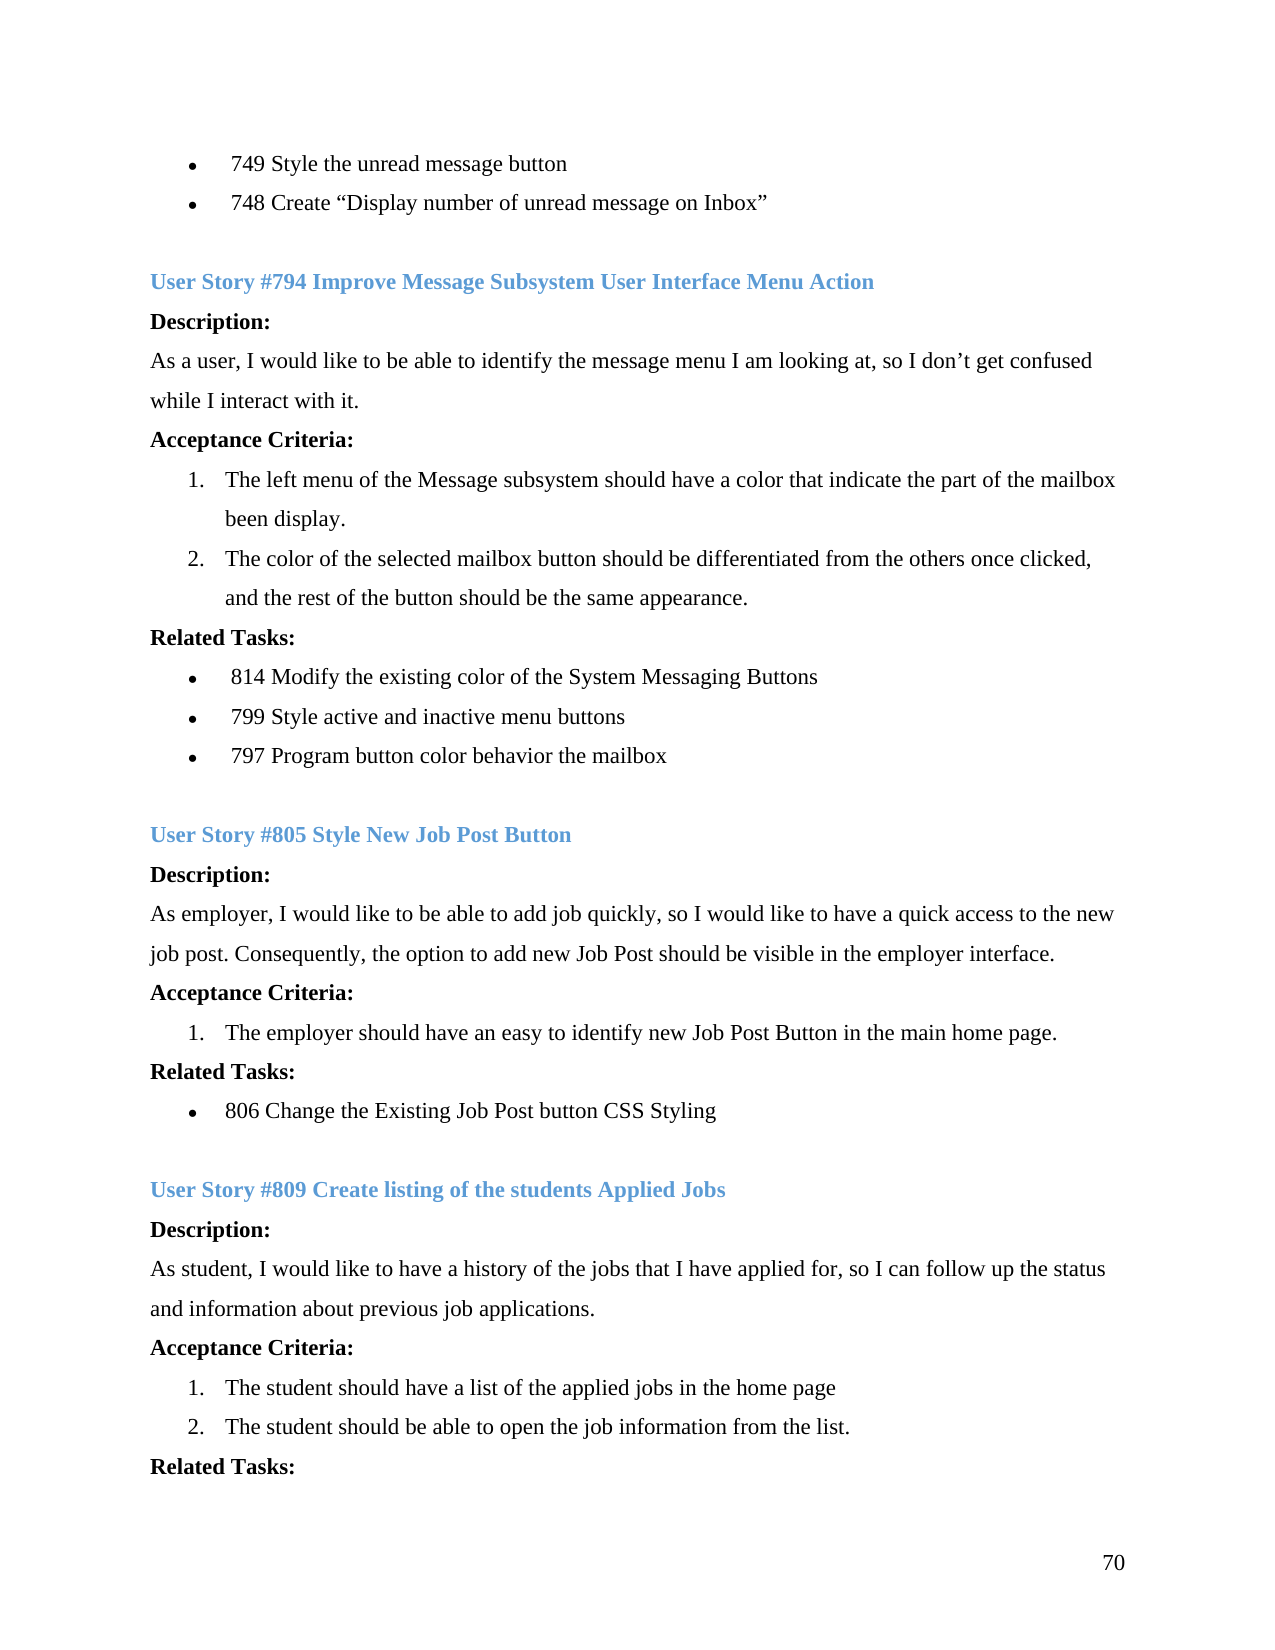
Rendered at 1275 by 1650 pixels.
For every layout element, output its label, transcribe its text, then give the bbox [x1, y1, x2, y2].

list The left menu of the Message subsystem should have a color that indicate the part of the mailbox been display. [187, 466, 1125, 532]
text Acceptance Criteria: [150, 979, 1125, 1005]
list 749 Style the unread message button [187, 150, 1125, 176]
list 797 Program button color behavior the mailbox [187, 742, 1125, 768]
text As student, I would like to have a history of the jobs that I have applied for, so I can follow up the status and information about previous job applications. [150, 1255, 1125, 1321]
text Description: [150, 1216, 1125, 1242]
list 806 Change the Existing Job Post button CSS Styling [187, 1097, 1125, 1124]
list The employer should have an easy to identify new Job Post Button in the main home page. [187, 1018, 1125, 1045]
text Description: [150, 861, 1125, 887]
text Acceptance Criteria: [150, 426, 1125, 453]
text Acceptance Criteria: [150, 1334, 1125, 1361]
text Related Tasks: [150, 1058, 1125, 1084]
list The color of the selected mailbox button should be differentiated from the others once clicked, and the rest of the button should be the same appearance. [187, 545, 1125, 611]
text As a user, I would like to be able to identify the message menu I am looking at, so I don’t get confused while I interact with it. [150, 347, 1125, 413]
text User Story #794 Improve Message Subsystem User Interface Menu Action [150, 268, 1125, 295]
text User Story #809 Create listing of the students Applied Jobs [150, 1176, 1125, 1203]
text As employer, I would like to be able to add job quickly, so I would like to have a quick access to the new job post. Consequently, the option to add new Job Post should be visible in the employer interface. [150, 900, 1125, 966]
list 799 Style active and inactive menu buttons [187, 703, 1125, 729]
text Related Tasks: [150, 1453, 1125, 1479]
text Description: [150, 308, 1125, 334]
list The student should have a list of the applied jobs in the home page [187, 1374, 1125, 1400]
text Related Tasks: [150, 624, 1125, 650]
text User Story #805 Style New Job Post Button [150, 821, 1125, 847]
list 814 Modify the existing color of the System Messaging Buttons [187, 663, 1125, 689]
list 748 Create “Display number of unread message on Inbox” [187, 189, 1125, 216]
list The student should be able to open the job information from the list. [187, 1413, 1125, 1440]
